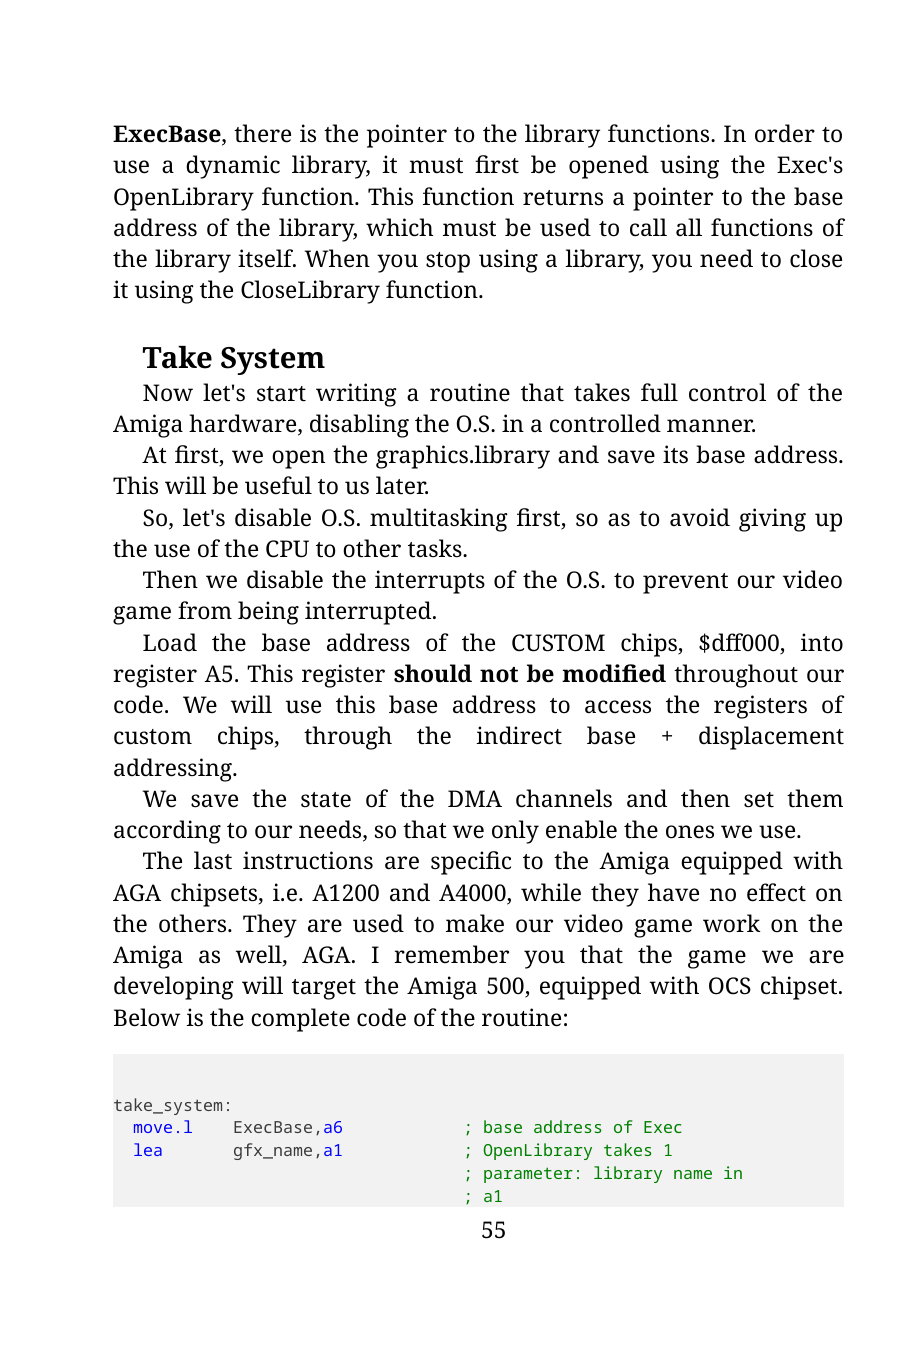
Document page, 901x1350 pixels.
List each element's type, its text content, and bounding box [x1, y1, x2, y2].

text lea gfx_name,a1 ; OpenLibrary takes 1 [113, 1139, 844, 1161]
text move.l ExecBase,a6 ; base address of Exec [113, 1116, 844, 1139]
text Then we disable the interrupts of the O.S. to prevent our video game from being interrupted. [113, 564, 844, 627]
subtitle Take System [113, 337, 844, 377]
text So, let's disable O.S. multitasking first, so as to avoid giving up the use of the CPU to other tasks. [113, 502, 844, 564]
text At first, we open the graphics.library and save its base address. This will be useful to us later. [113, 439, 844, 502]
text take_system: [113, 1093, 844, 1116]
text We save the state of the DMA channels and then set them according to our needs, so that we only enable the ones we use. [113, 783, 844, 845]
text The last instructions are specific to the Amiga equipped with AGA chipsets, i.e. A1200 and A4000, while they have no effect on the others. They are used to make our video game work on the Amiga as well, AGA. I remember you that the game we are developing will target the Amiga 500, equipped with OCS chipset. Below is the complete code of the routine: [113, 845, 844, 1033]
text ; parameter: library name in [113, 1161, 844, 1184]
text Load the base address of the CUSTOM chips, $dff000, into register A5. This register should not be modified throughout our code. We will use this base address to access the registers of custom chips, through the indirect base + displacement addressing. [113, 627, 844, 783]
text Now let's start writing a routine that takes full control of the Amiga hardware, disabling the O.S. in a controlled manner. [113, 377, 844, 439]
text ; a1 [113, 1184, 844, 1207]
